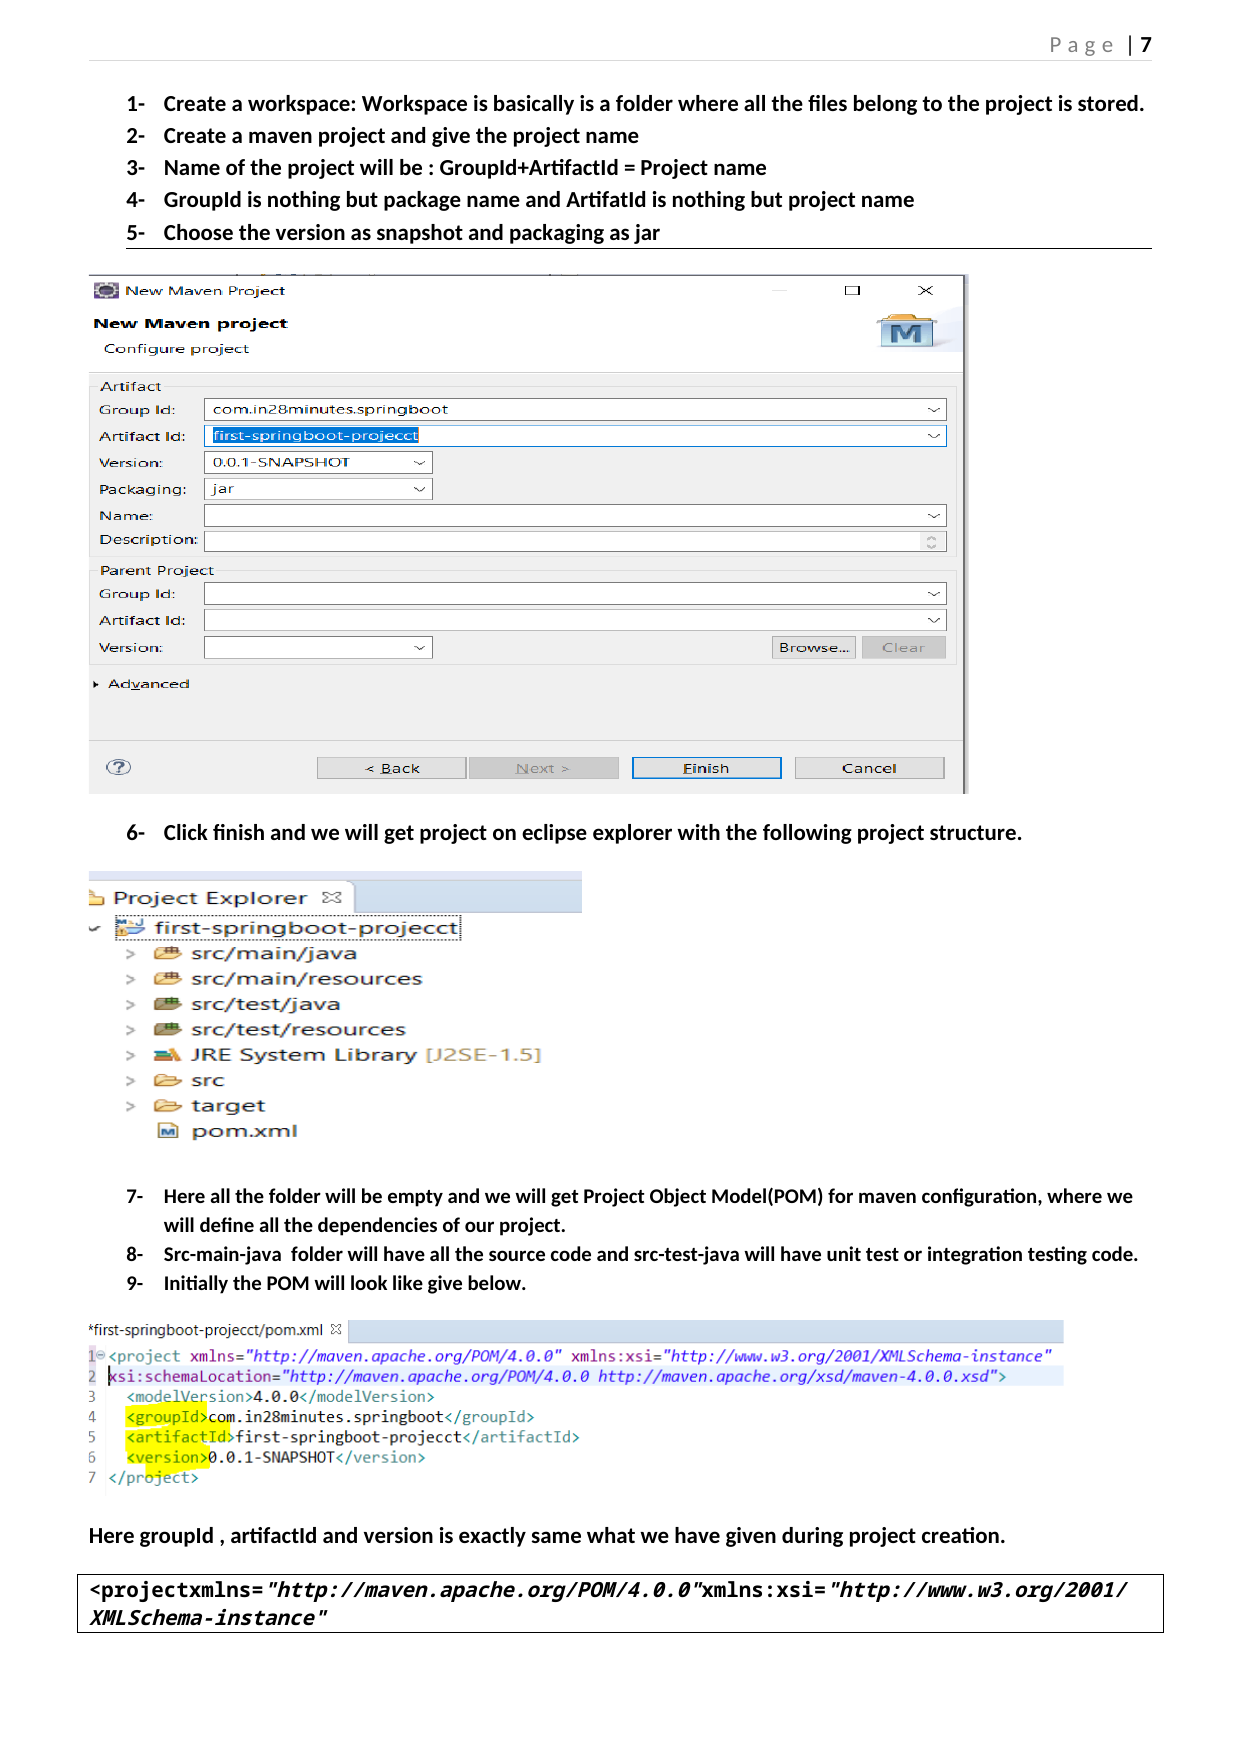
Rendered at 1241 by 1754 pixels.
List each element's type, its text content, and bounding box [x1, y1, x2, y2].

picture [88, 1320, 1064, 1496]
picture [88, 274, 969, 794]
list Click finish and we will get project on eclipse explorer with the following project structure. [126, 818, 1152, 847]
picture [88, 871, 582, 1159]
list Name of the project will be : GroupId+ArtifactId = Project name [126, 153, 1152, 181]
text Here groupId , artifactId and version is exactly same what we have given during project creation. [89, 1521, 1152, 1549]
list Here all the folder will be empty and we will get Project Object Model(POM) for maven configuration, where we will define all the dependencies of our project. [126, 1183, 1152, 1238]
list Choose the version as snapshot and packaging as jar [126, 218, 1152, 248]
list Create a workspace: Workspace is basically is a folder where all the files belong to the project is stored. [126, 89, 1152, 117]
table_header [78, 1575, 1163, 1632]
list Create a maven project and give the project name [126, 121, 1152, 149]
list Initially the POM will look like give below. [126, 1271, 1152, 1296]
list GroupId is nothing but package name and ArtifatId is nothing but project name [126, 186, 1152, 213]
list Src-main-java folder will have all the source code and src-test-java will have unit test or integration testing code. [126, 1241, 1152, 1267]
